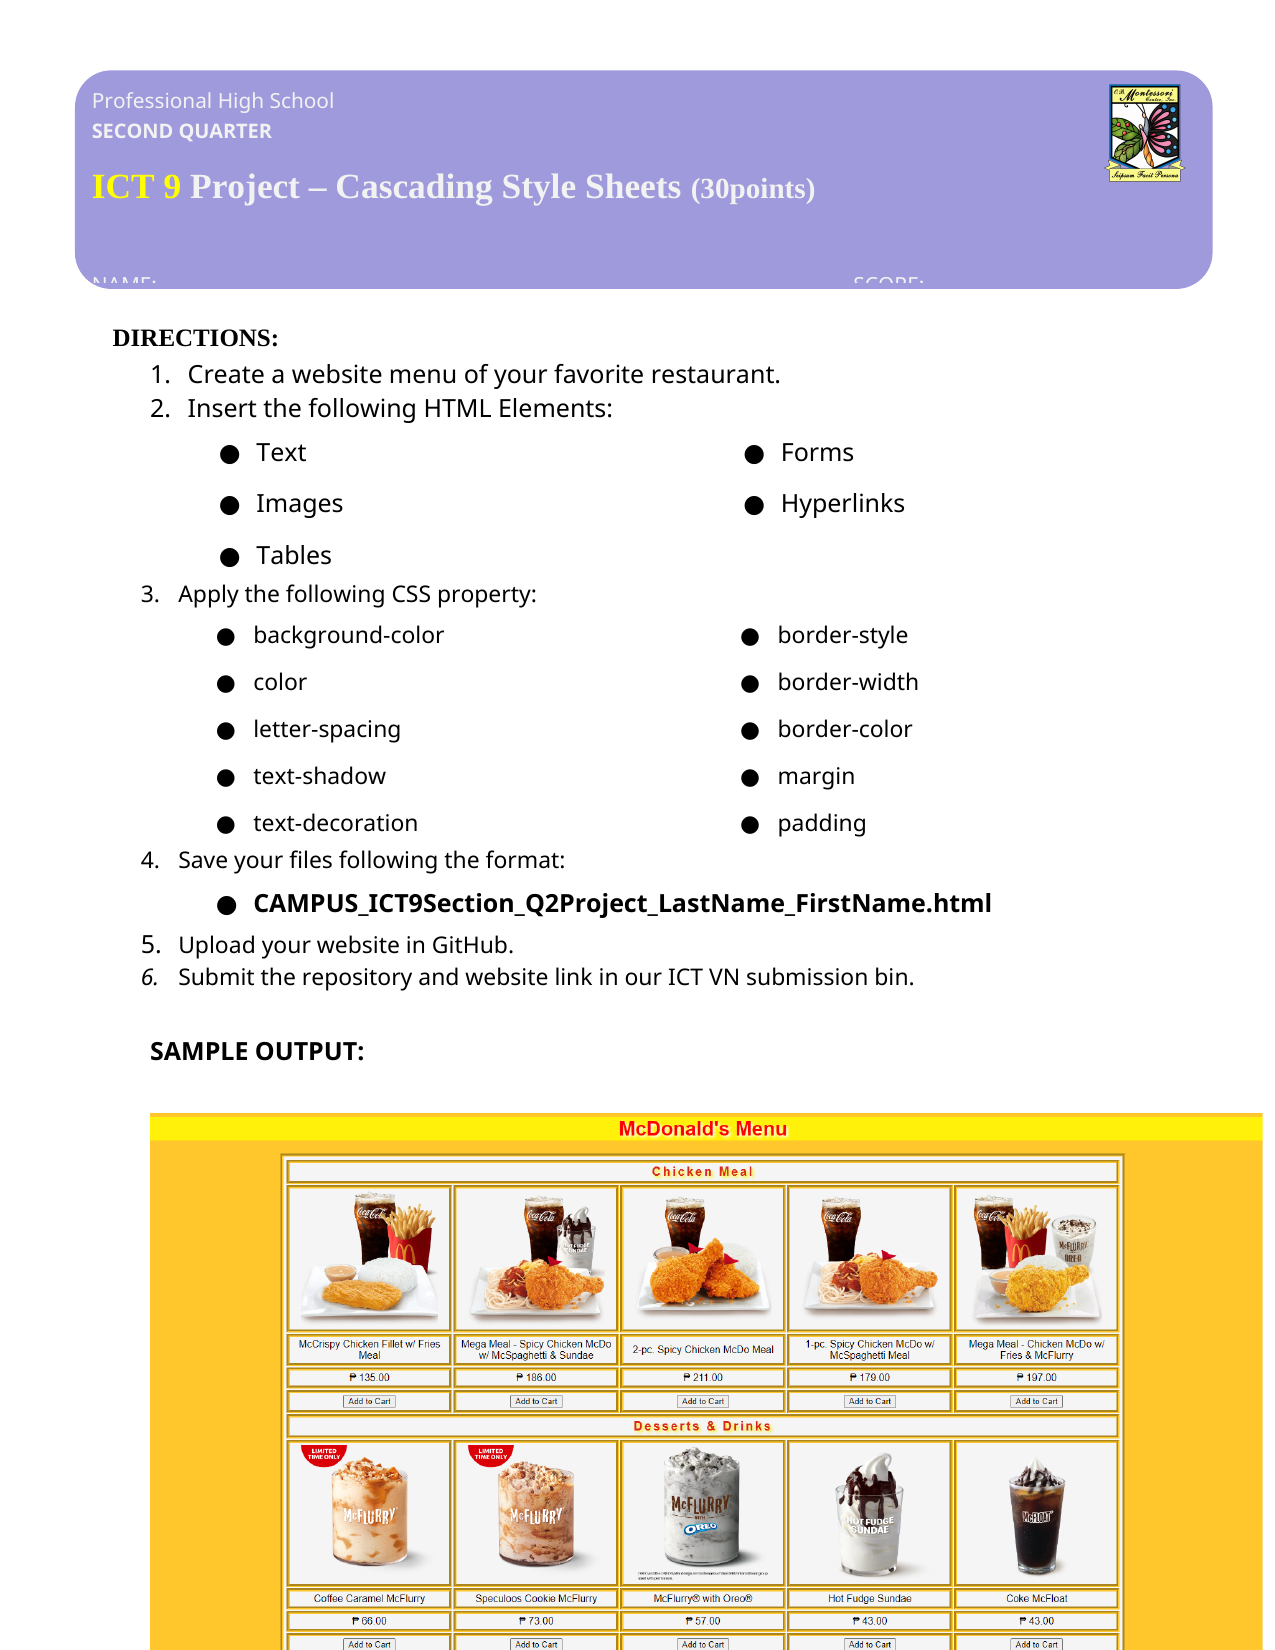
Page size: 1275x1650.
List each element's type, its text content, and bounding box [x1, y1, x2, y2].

list border-width [740, 657, 1077, 703]
list text-decoration [216, 797, 552, 844]
list Submit the repository and website link in our ICT VN submission bin. [141, 961, 1077, 992]
list Forms [743, 424, 1077, 476]
list Create a website menu of your favorite restaurant. [150, 356, 1077, 391]
list Tables [219, 527, 552, 578]
list color [216, 657, 552, 703]
list Images [219, 476, 552, 527]
list margin [740, 751, 1077, 797]
list Hyperlinks [743, 476, 1077, 527]
picture [1100, 80, 1191, 188]
list background-color [216, 609, 552, 657]
text DIRECTIONS: [112, 323, 1184, 352]
text SAMPLE OUTPUT: [150, 1033, 1184, 1067]
list Save your files following the format: [141, 844, 1077, 876]
list Text [219, 424, 552, 476]
list CAMPUS_ICT9Section_Q2Project_LastName_FirstName.html [216, 876, 1077, 927]
picture [150, 1113, 1263, 1650]
list text-shadow [216, 751, 552, 797]
list letter-spacing [216, 703, 552, 751]
list padding [740, 797, 1077, 844]
list Apply the following CSS property: [141, 578, 1077, 609]
list Insert the following HTML Elements: [150, 391, 1077, 424]
list border-style [740, 609, 1077, 657]
list Upload your website in GitHub. [141, 927, 1077, 961]
list border-color [740, 703, 1077, 751]
